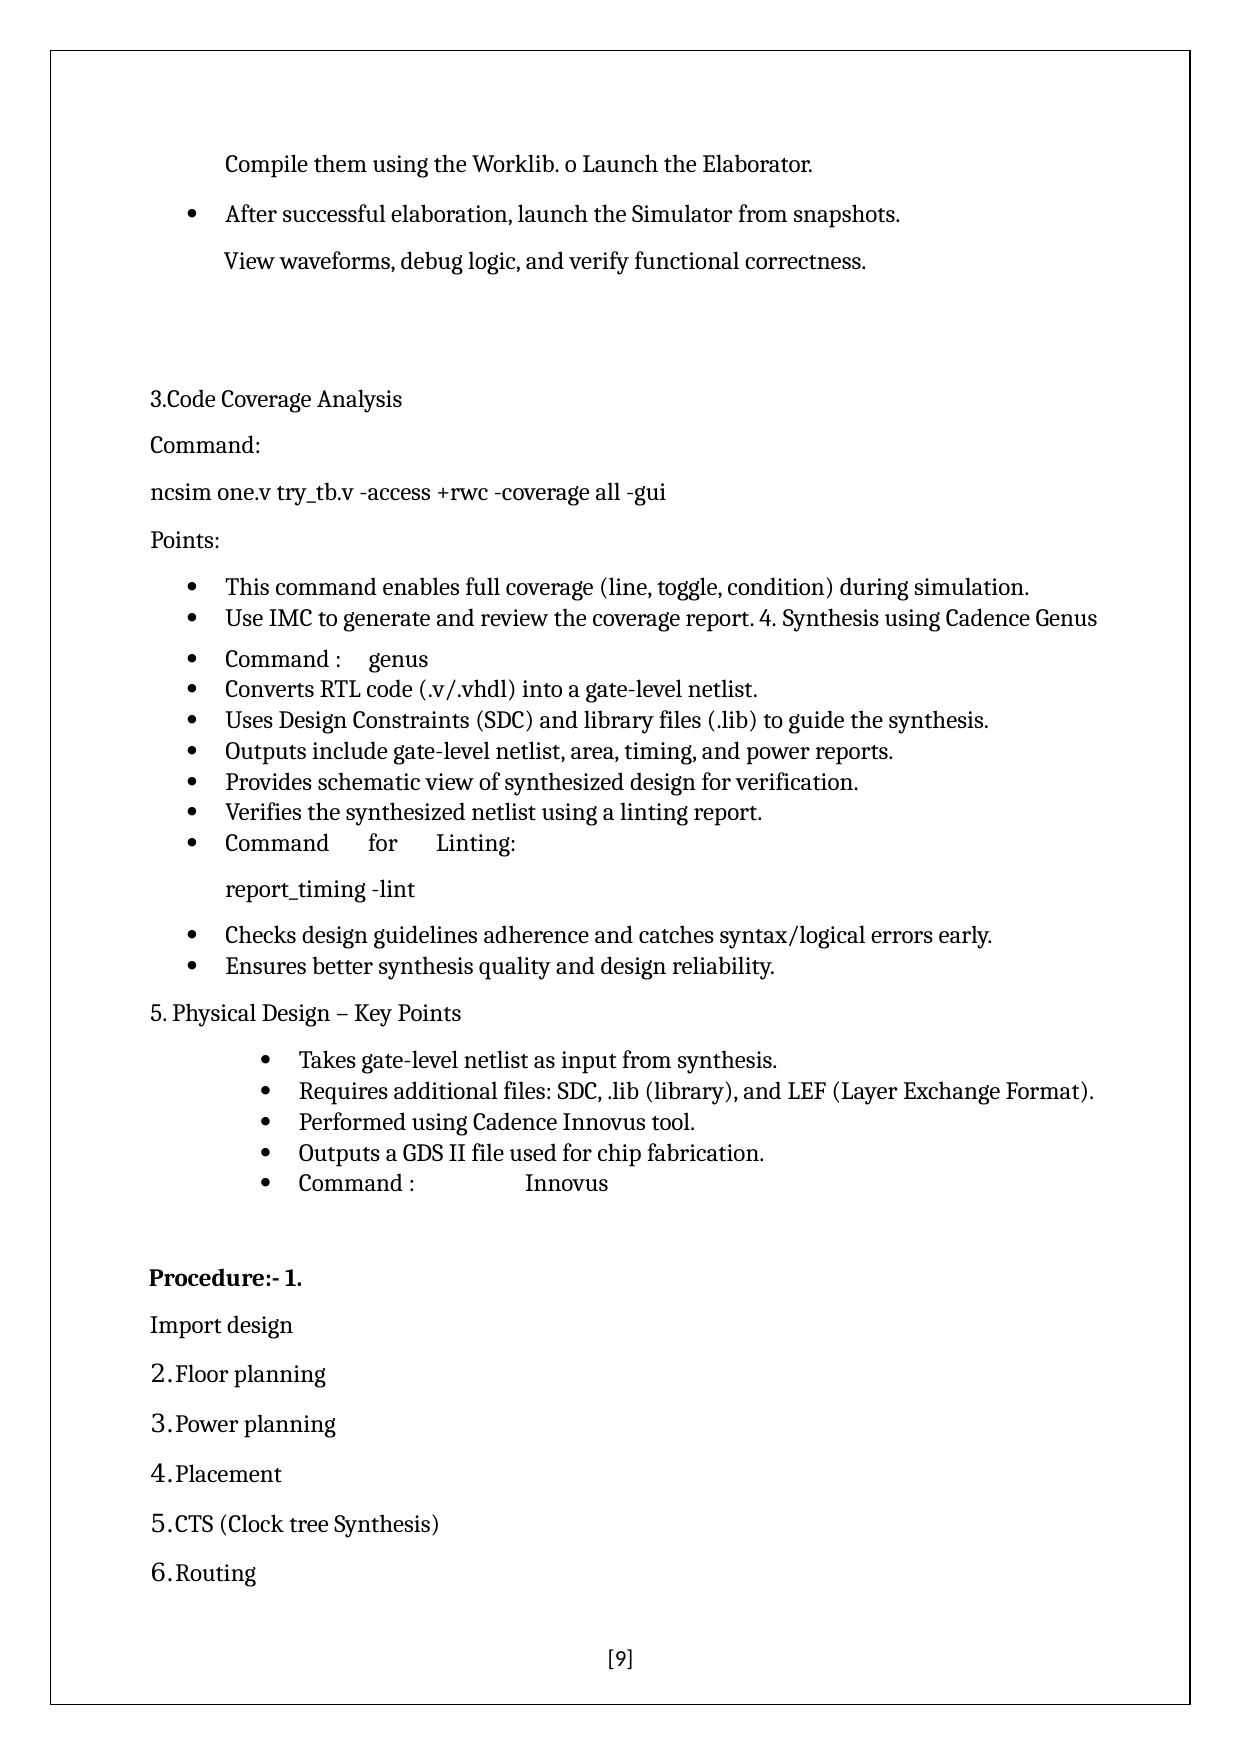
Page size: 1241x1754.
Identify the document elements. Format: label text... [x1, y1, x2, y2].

list Command : genus [188, 645, 1101, 673]
list Power planning [150, 1408, 1090, 1439]
list Command for Linting: report_timing -lint [188, 829, 517, 904]
text Command: [150, 431, 1101, 460]
list Converts RTL code (.v/.vhdl) into a gate-level netlist. [188, 675, 1101, 704]
text ncsim one.v try_tb.v -access +rwc -coverage all -gui [150, 478, 1101, 507]
list Use IMC to generate and review the coverage report. 4. Synthesis using Cadence Genus [188, 604, 1101, 632]
list Requires additional files: SDC, .lib (library), and LEF (Layer Exchange Format). [261, 1077, 1101, 1106]
list This command enables full coverage (line, toggle, condition) during simulation. [188, 573, 1101, 602]
list Verifies the synthesized netlist using a linting report. [188, 798, 1101, 827]
list CTS (Clock tree Synthesis) [150, 1507, 1090, 1538]
list Outputs a GDS II file used for chip fabrication. [261, 1138, 1101, 1167]
list Placement [150, 1457, 1090, 1488]
text Points: [150, 526, 1101, 554]
list Ensures better synthesis quality and design reliability. [188, 952, 1101, 980]
text 5. Physical Design – Key Points [150, 999, 1101, 1028]
list Floor planning [150, 1358, 1090, 1389]
text Compile them using the Worklib. o Launch the Elaborator. [150, 150, 1101, 179]
list Uses Design Constraints (SDC) and library files (.lib) to guide the synthesis. [188, 706, 1101, 735]
list Checks design guidelines adherence and catches syntax/logical errors early. [188, 921, 1101, 950]
list Provides schematic view of synthesized design for verification. [188, 768, 1101, 796]
list Routing [150, 1557, 1090, 1588]
text 3.Code Coverage Analysis [150, 385, 1101, 414]
list Performed using Cadence Innovus tool. [261, 1108, 1101, 1136]
text View waveforms, debug logic, and verify functional correctness. [224, 247, 1101, 276]
list Command : Innovus [261, 1169, 1101, 1198]
list Outputs include gate-level netlist, area, timing, and power reports. [188, 737, 1101, 766]
list Takes gate-level netlist as input from synthesis. [261, 1046, 1101, 1075]
text Procedure:- 1. Import design [148, 1264, 325, 1339]
list After successful elaboration, launch the Simulator from snapshots. [188, 200, 1101, 229]
